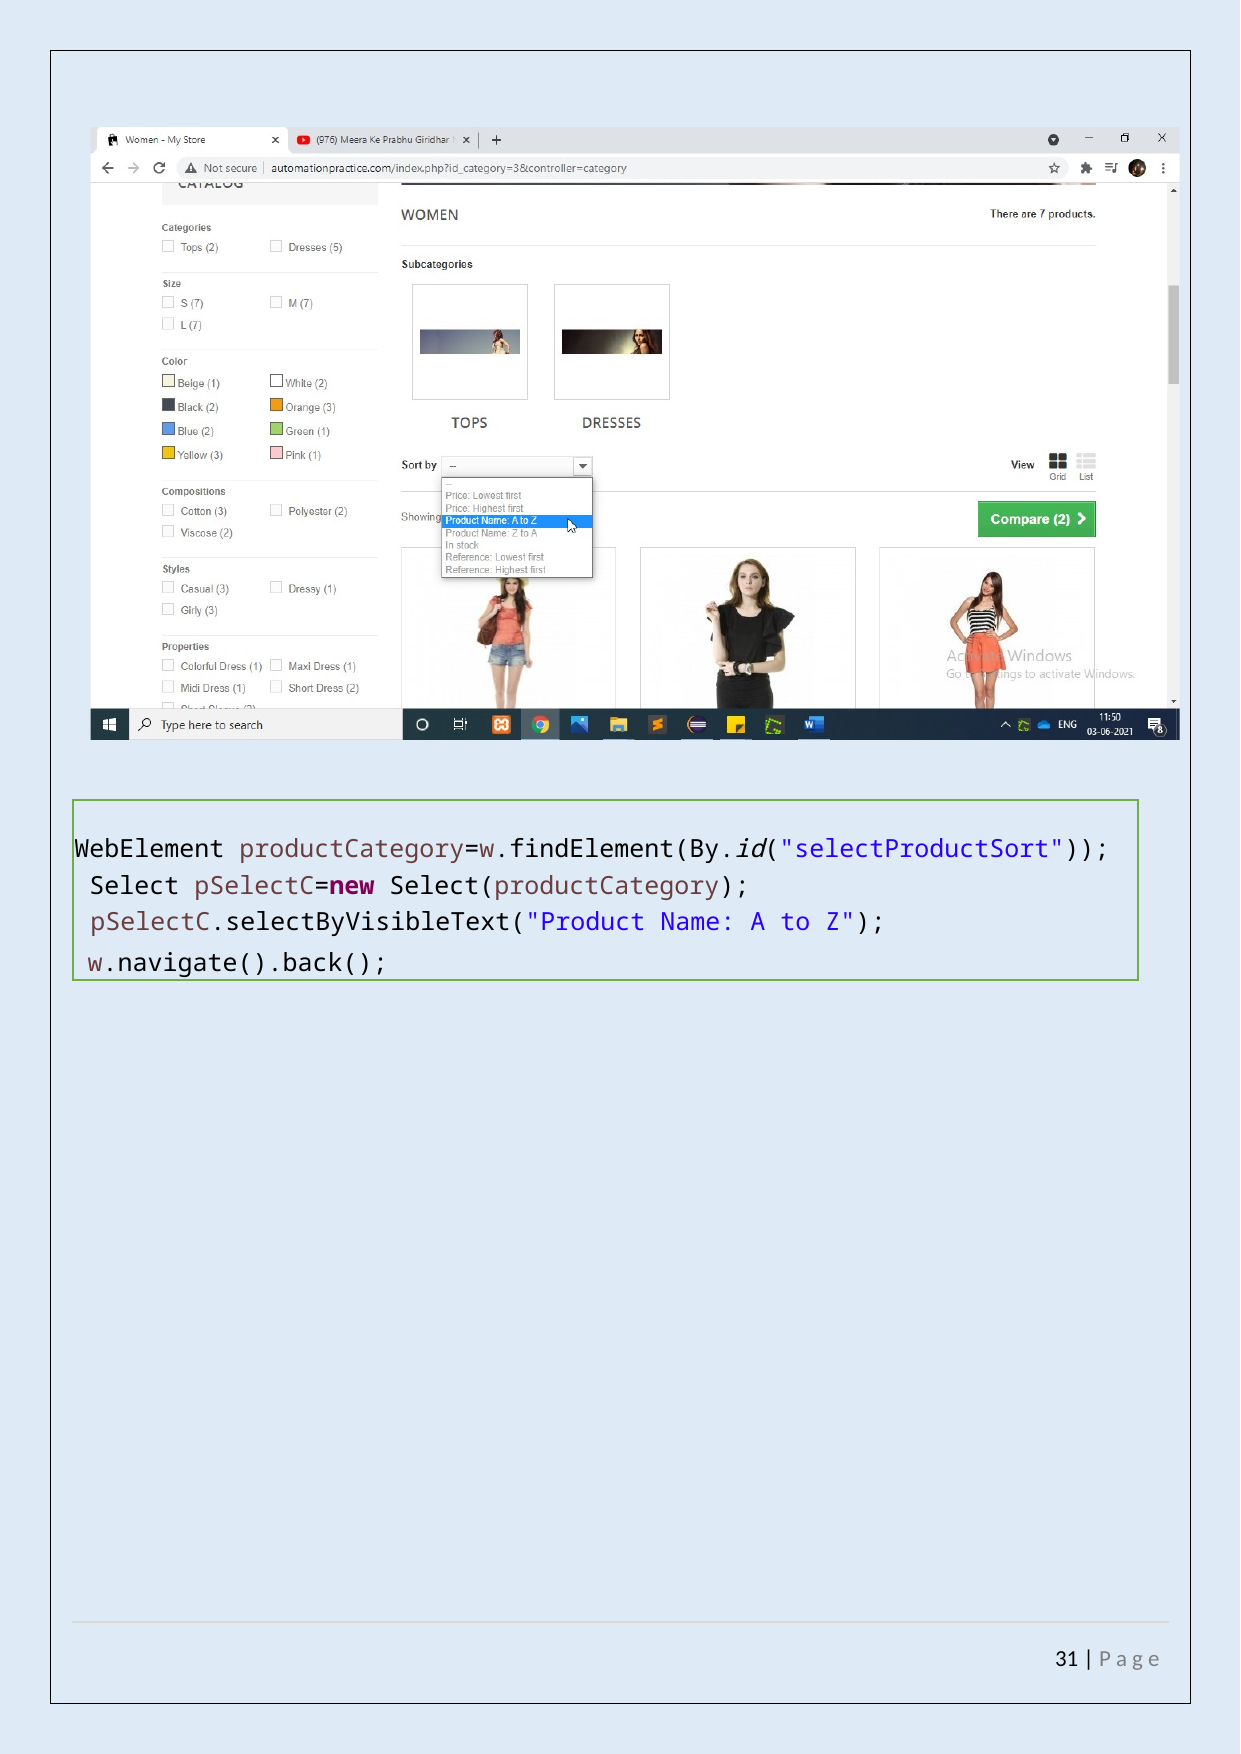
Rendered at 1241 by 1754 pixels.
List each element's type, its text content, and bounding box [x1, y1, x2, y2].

text w.navigate().back(); [74, 943, 1137, 979]
picture [90, 127, 1180, 740]
text WebElement productCategory=w.findElement(By.id("selectProductSort")); [74, 829, 1137, 865]
text Select pSelectC=new Select(productCategory); pSelectC.selectByVisibleText("Product Name: A to Z"); [74, 866, 1137, 937]
